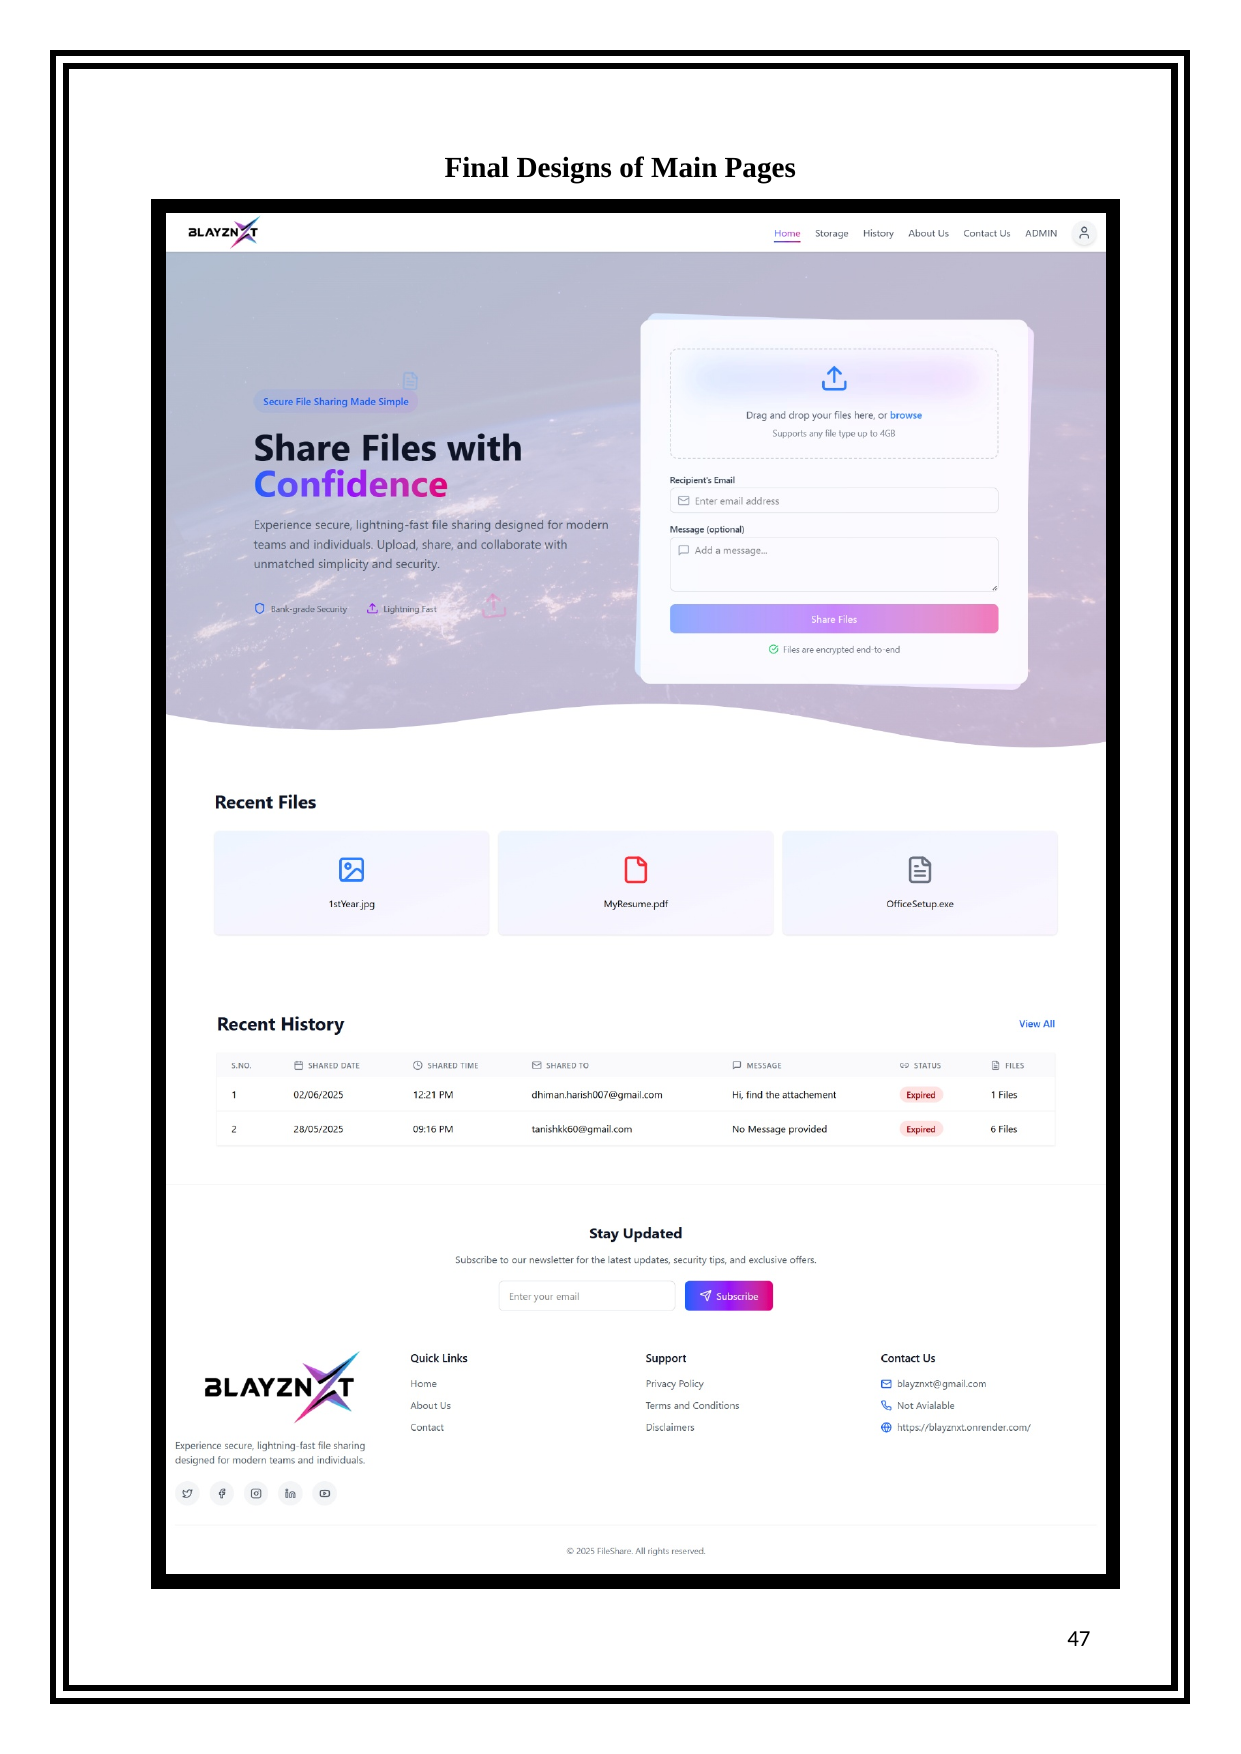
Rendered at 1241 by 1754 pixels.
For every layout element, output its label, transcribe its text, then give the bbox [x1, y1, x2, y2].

picture [166, 213, 1106, 1574]
